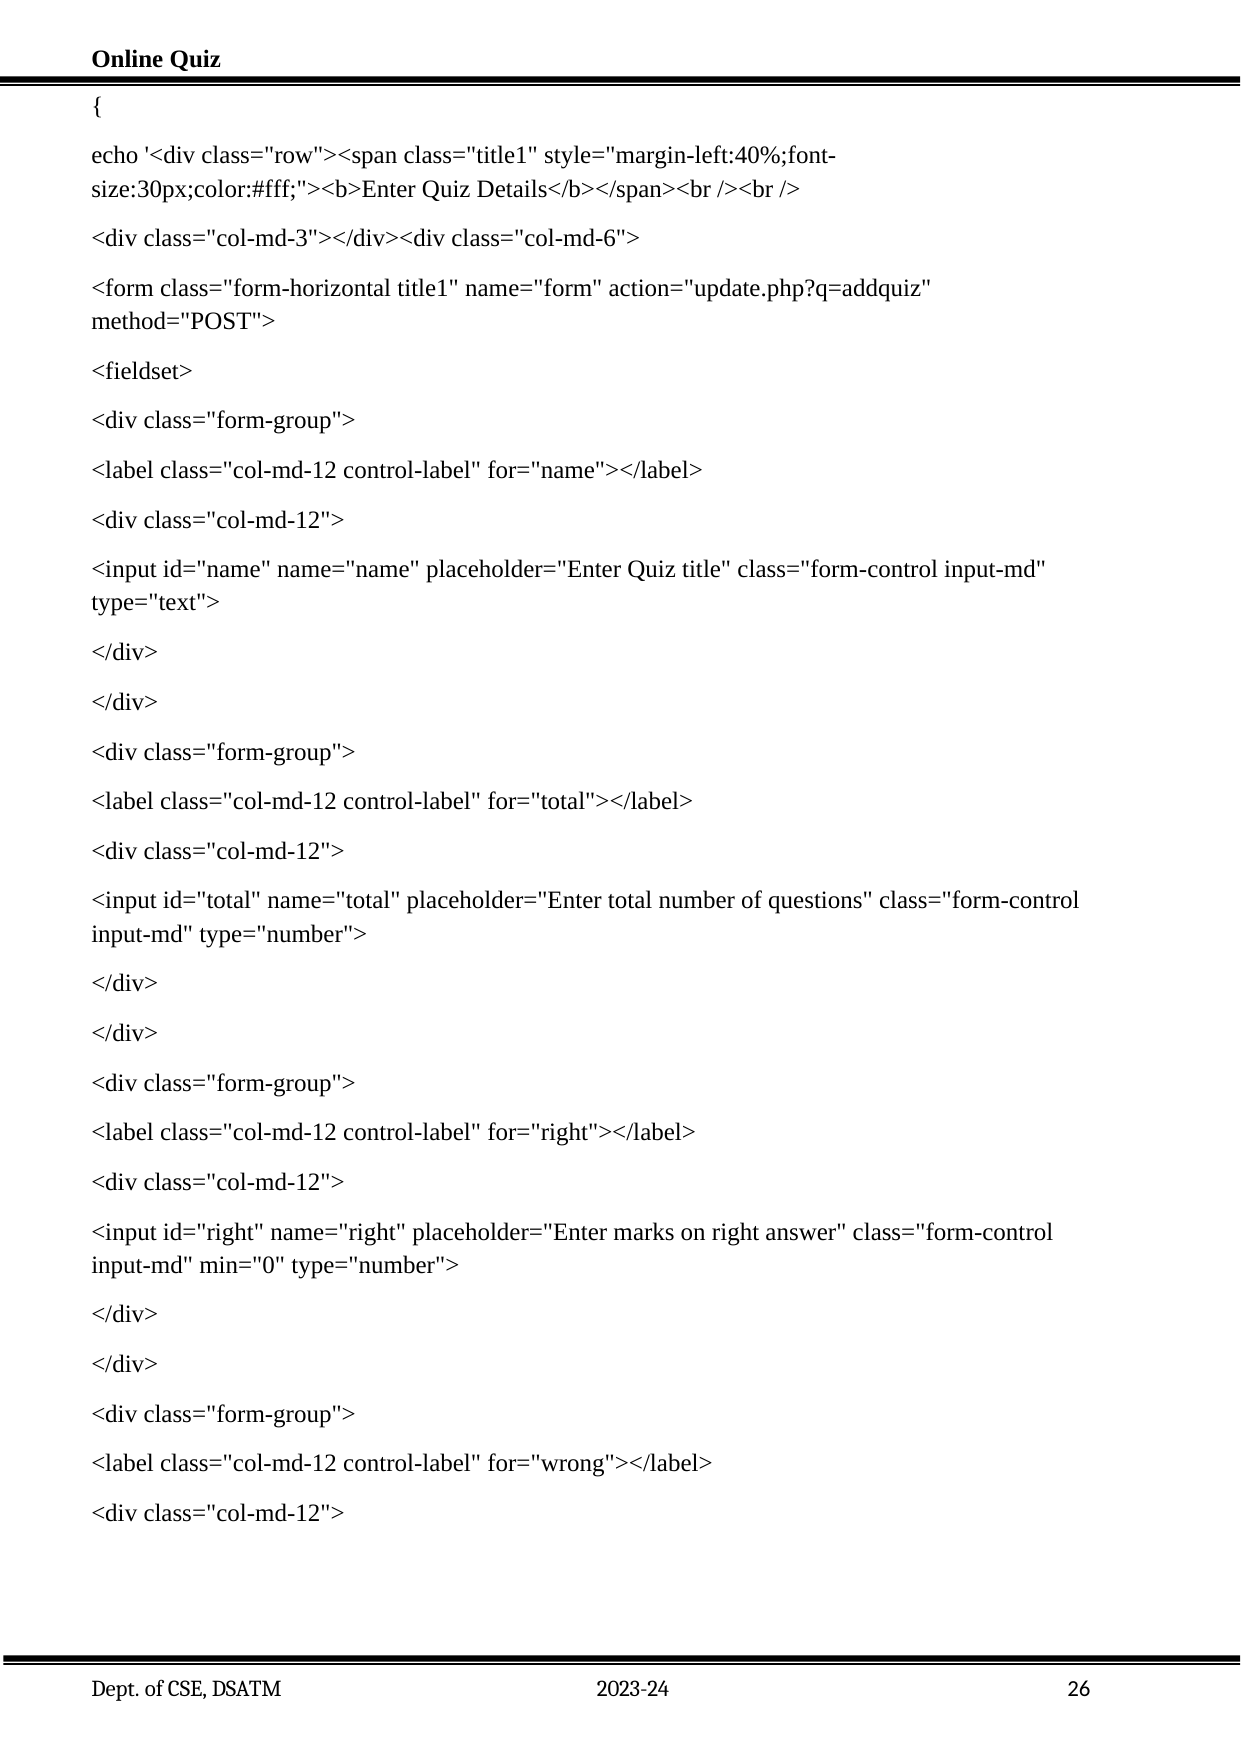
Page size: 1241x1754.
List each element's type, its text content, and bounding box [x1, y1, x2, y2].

text { [91, 91, 1090, 120]
text <div class="col-md-12"> [91, 1167, 1090, 1196]
text <div class="col-md-12"> [91, 1498, 1090, 1527]
text <div class="form-group"> [91, 1068, 1090, 1096]
text </div> [91, 1349, 1090, 1378]
text <input id="total" name="total" placeholder="Enter total number of questions" class="form-control input-md" type="number"> [91, 886, 1090, 947]
text <div class="col-md-3"></div><div class="col-md-6"> [91, 223, 1090, 252]
text <label class="col-md-12 control-label" for="right"></label> [91, 1117, 1090, 1146]
text echo '<div class="row"><span class="title1" style="margin-left:40%;font-size:30px;color:#fff;"><b>Enter Quiz Details</b></span><br /><br /> [91, 141, 1090, 202]
text <fieldset> [91, 356, 1090, 384]
text <label class="col-md-12 control-label" for="wrong"></label> [91, 1448, 1090, 1477]
text </div> [91, 637, 1090, 666]
text <div class="col-md-12"> [91, 505, 1090, 533]
text </div> [91, 1018, 1090, 1047]
text <div class="form-group"> [91, 405, 1090, 434]
text <label class="col-md-12 control-label" for="total"></label> [91, 786, 1090, 815]
text </div> [91, 968, 1090, 997]
text <form class="form-horizontal title1" name="form" action="update.php?q=addquiz" method="POST"> [91, 273, 1090, 335]
text </div> [91, 687, 1090, 716]
text <input id="name" name="name" placeholder="Enter Quiz title" class="form-control input-md" type="text"> [91, 554, 1090, 616]
text <label class="col-md-12 control-label" for="name"></label> [91, 455, 1090, 484]
text <input id="right" name="right" placeholder="Enter marks on right answer" class="form-control input-md" min="0" type="number"> [91, 1217, 1090, 1278]
text <div class="col-md-12"> [91, 836, 1090, 865]
text <div class="form-group"> [91, 1399, 1090, 1428]
text <div class="form-group"> [91, 737, 1090, 765]
text </div> [91, 1299, 1090, 1328]
